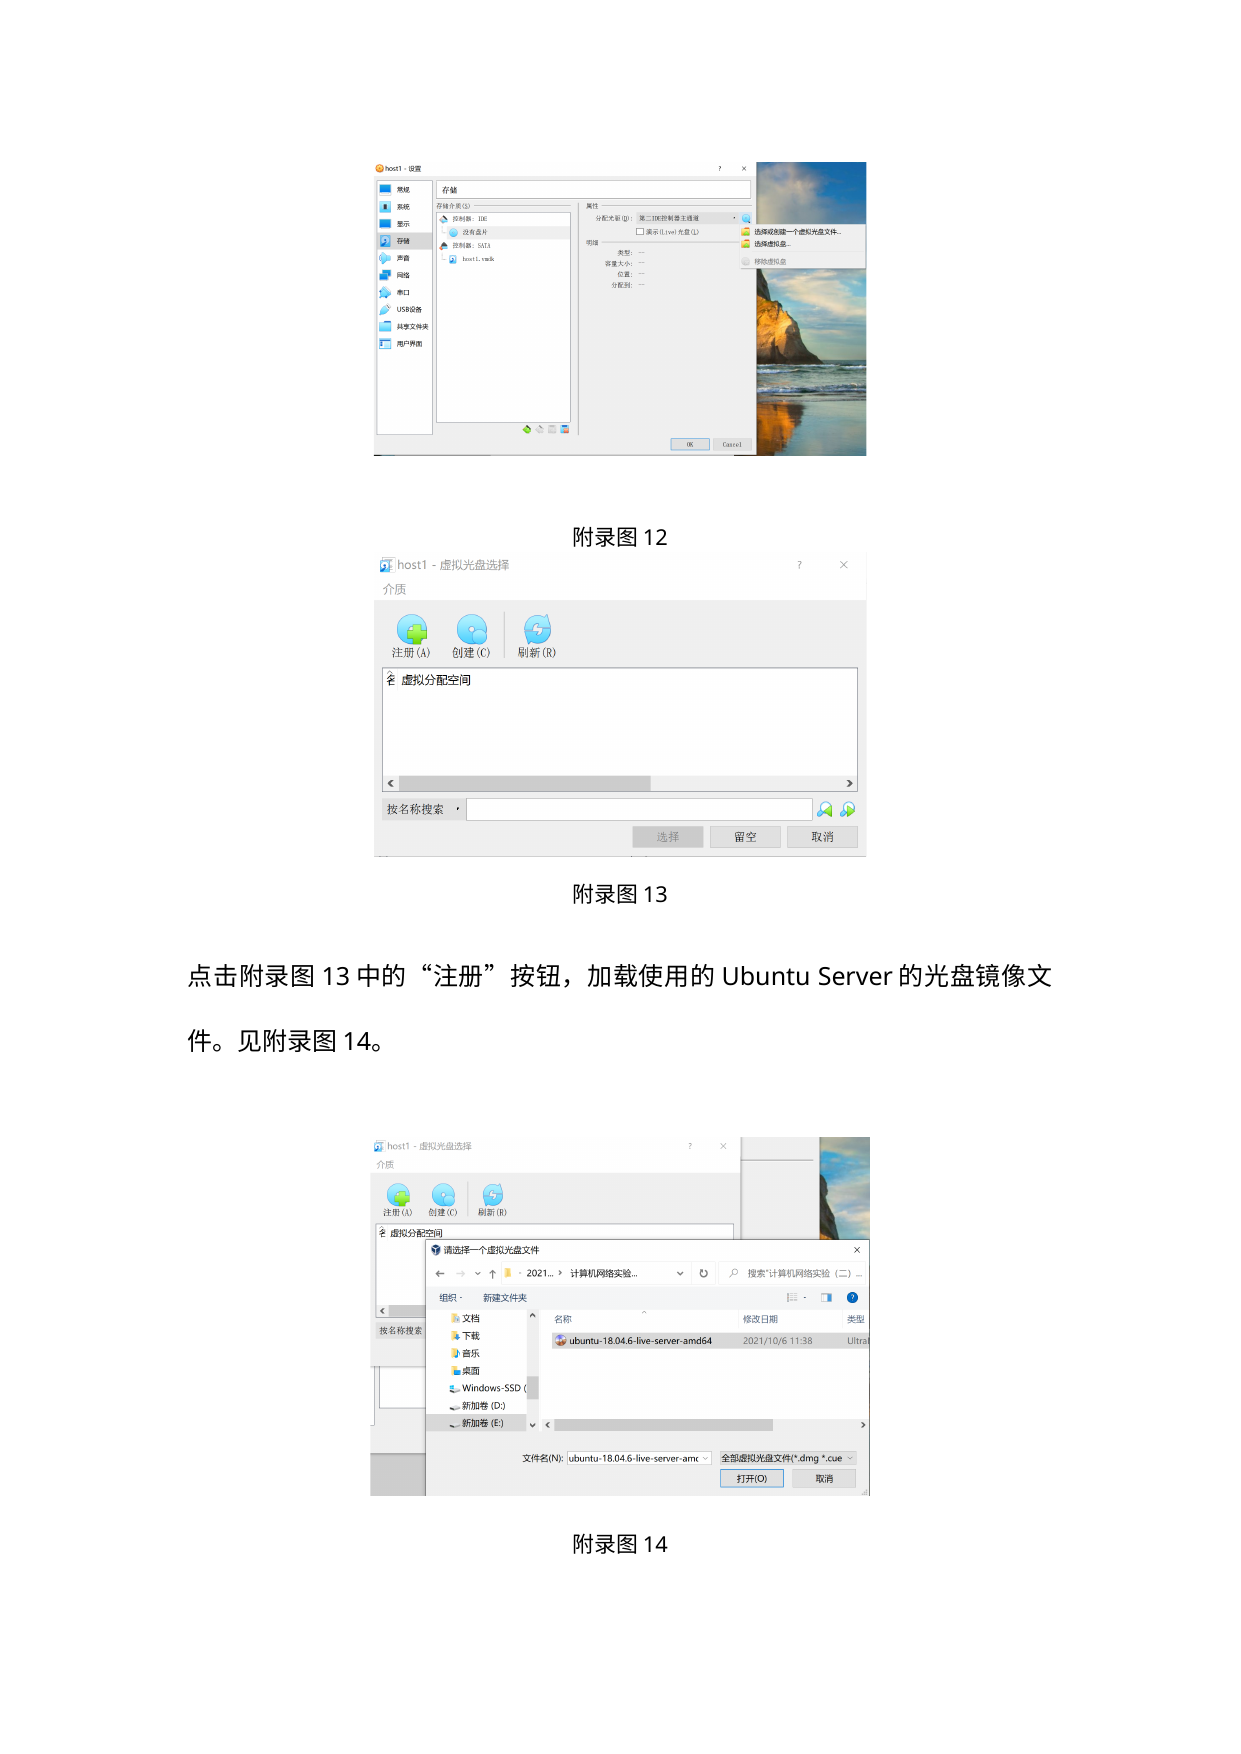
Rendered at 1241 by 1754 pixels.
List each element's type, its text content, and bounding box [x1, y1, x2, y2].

list 附录图13 [187, 877, 1053, 909]
text 点击附录图13中的“注册”按钮，加载使用的Ubuntu Server的光盘镜像文件。见附录图14。 [187, 942, 1053, 1072]
picture [373, 162, 867, 456]
picture [374, 552, 867, 857]
list 附录图12 [187, 519, 1053, 552]
list 附录图14 [187, 1527, 1053, 1559]
picture [370, 1137, 870, 1496]
